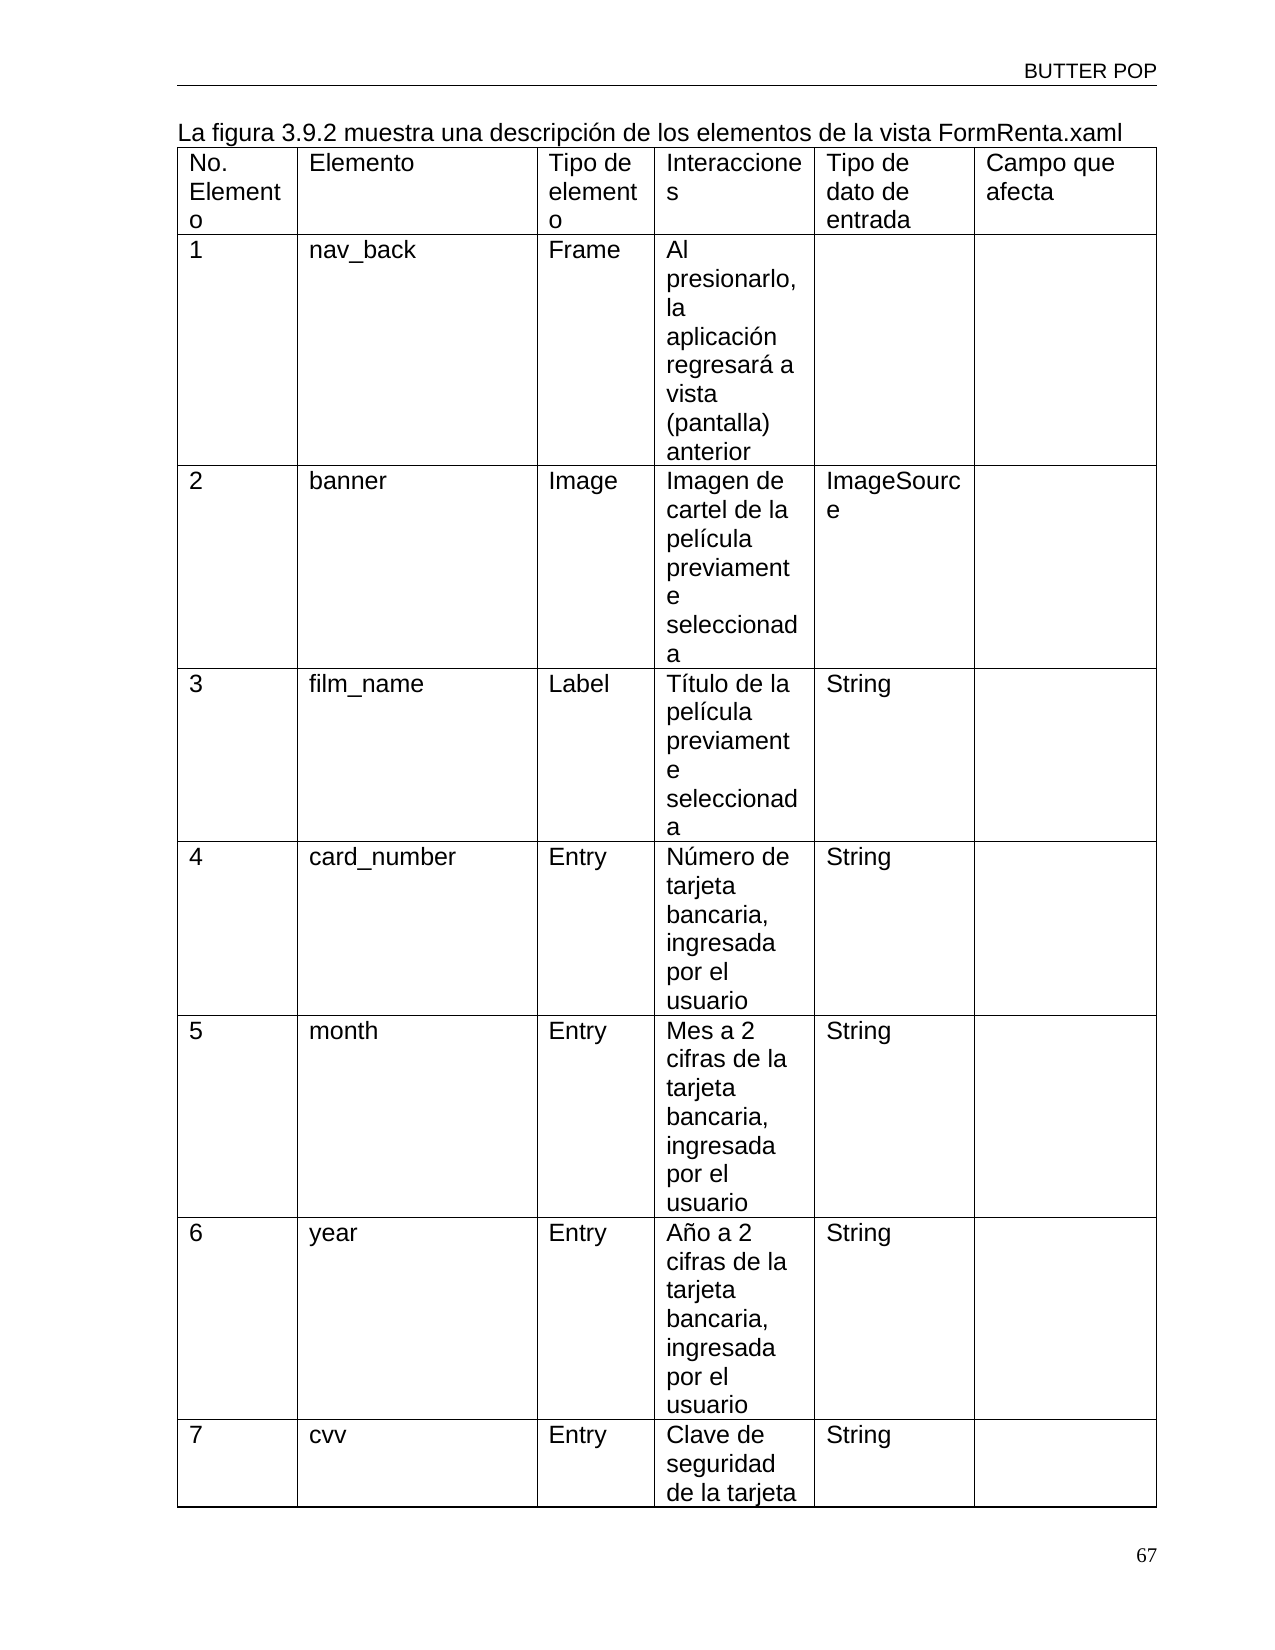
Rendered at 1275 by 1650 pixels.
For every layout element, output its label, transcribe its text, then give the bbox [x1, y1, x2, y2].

text La figura 3.9.2 muestra una descripción de los elementos de la vista FormRenta.xaml [177, 118, 1157, 147]
table_cell Entry [538, 1420, 654, 1506]
table_cell Entry [538, 1016, 654, 1217]
table_cell 2 [178, 466, 297, 667]
table_cell String [815, 842, 974, 1014]
table_cell banner [298, 466, 537, 667]
table_cell Entry [538, 1218, 654, 1419]
table_cell Número de tarjeta bancaria, ingresada por el usuario [655, 842, 814, 1014]
table_header Campo que afecta [975, 148, 1156, 234]
table_cell Label [538, 669, 654, 841]
table_cell 3 [178, 669, 297, 841]
table_cell [975, 842, 1156, 1014]
table_header Tipo de elemento [538, 148, 654, 234]
table_cell Año a 2 cifras de la tarjeta bancaria, ingresada por el usuario [655, 1218, 814, 1419]
table_header Elemento [298, 148, 537, 234]
table_cell String [815, 669, 974, 841]
table_cell [975, 1218, 1156, 1419]
table_cell ImageSource [815, 466, 974, 667]
table_cell month [298, 1016, 537, 1217]
table_cell [975, 235, 1156, 465]
table_cell Imagen de cartel de la película previamente seleccionada [655, 466, 814, 667]
table_cell year [298, 1218, 537, 1419]
table_cell [975, 466, 1156, 667]
table_cell [975, 1016, 1156, 1217]
table_header No. Elemento [178, 148, 297, 234]
table_cell cvv [298, 1420, 537, 1506]
table_cell 7 [178, 1420, 297, 1506]
table_cell 6 [178, 1218, 297, 1419]
table_cell [975, 1420, 1156, 1506]
table_cell 5 [178, 1016, 297, 1217]
table_cell Mes a 2 cifras de la tarjeta bancaria, ingresada por el usuario [655, 1016, 814, 1217]
table_cell String [815, 1420, 974, 1506]
table_header Tipo de dato de entrada [815, 148, 974, 234]
table_cell [815, 235, 974, 465]
table_cell Entry [538, 842, 654, 1014]
table_cell 1 [178, 235, 297, 465]
table_cell [975, 669, 1156, 841]
table_cell Image [538, 466, 654, 667]
table_cell String [815, 1016, 974, 1217]
table_cell Al presionarlo, la aplicación regresará a vista (pantalla) anterior [655, 235, 814, 465]
table_cell card_number [298, 842, 537, 1014]
table_cell Frame [538, 235, 654, 465]
table_cell film_name [298, 669, 537, 841]
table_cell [655, 1420, 814, 1506]
table_header Interacciones [655, 148, 814, 234]
table_cell Título de la película previamente seleccionada [655, 669, 814, 841]
table_cell 4 [178, 842, 297, 1014]
table_cell nav_back [298, 235, 537, 465]
table_cell String [815, 1218, 974, 1419]
